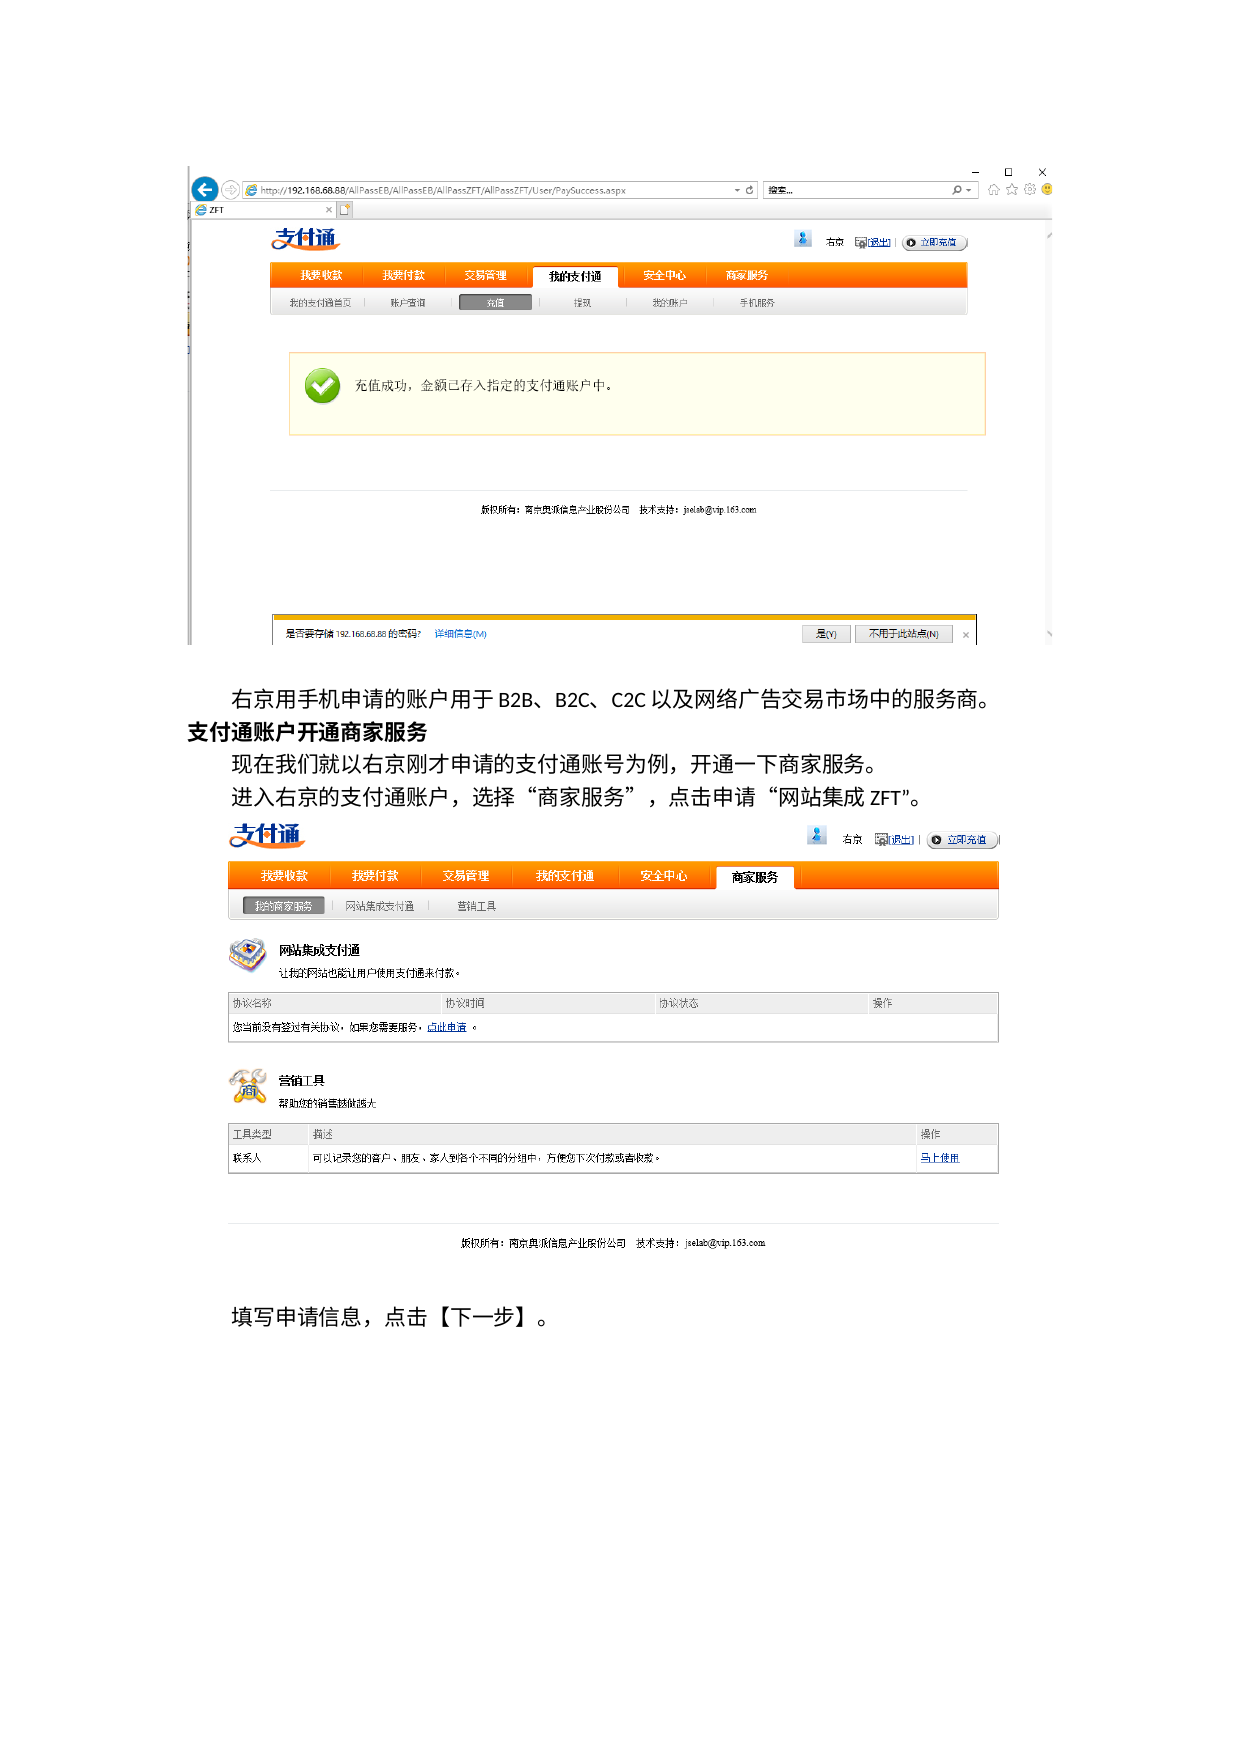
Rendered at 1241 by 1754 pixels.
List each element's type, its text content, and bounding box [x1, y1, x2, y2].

text 现在我们就以右京刚才申请的支付通账号为例，开通一下商家服务。 [187, 747, 1053, 779]
picture [187, 819, 1052, 1292]
text 进入右京的支付通账户，选择“商家服务”，点击申请“网站集成ZFT”。 [187, 779, 1053, 812]
text 支付通账户开通商家服务 [187, 714, 1053, 747]
picture [187, 166, 1053, 645]
text 右京用手机申请的账户用于B2B、B2C、C2C以及网络广告交易市场中的服务商。 [187, 682, 1053, 714]
text 填写申请信息，点击【下一步】。 [187, 1299, 1053, 1332]
